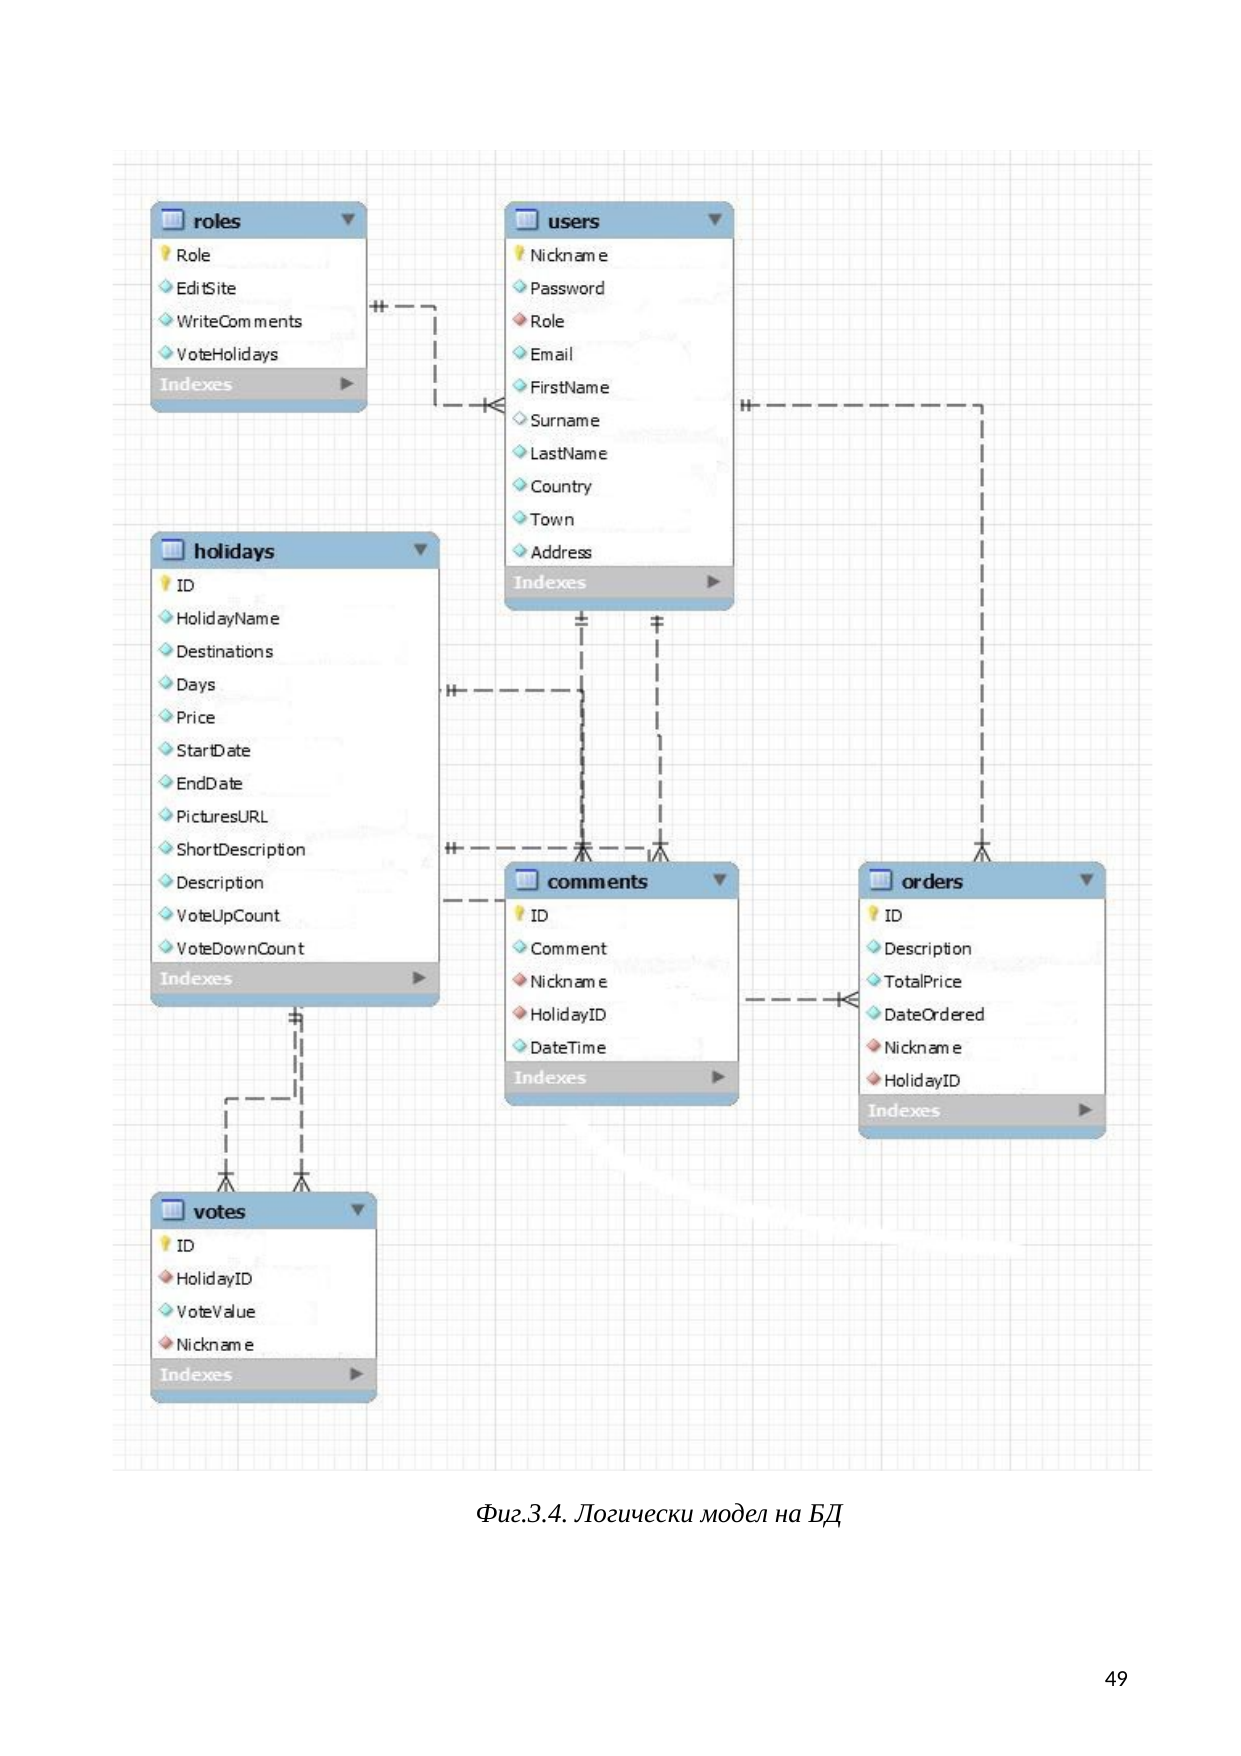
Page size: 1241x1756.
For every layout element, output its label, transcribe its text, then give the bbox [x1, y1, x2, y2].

text Фиг.3.4. Логически модел на БД [187, 1497, 1132, 1528]
picture [112, 150, 1153, 1471]
